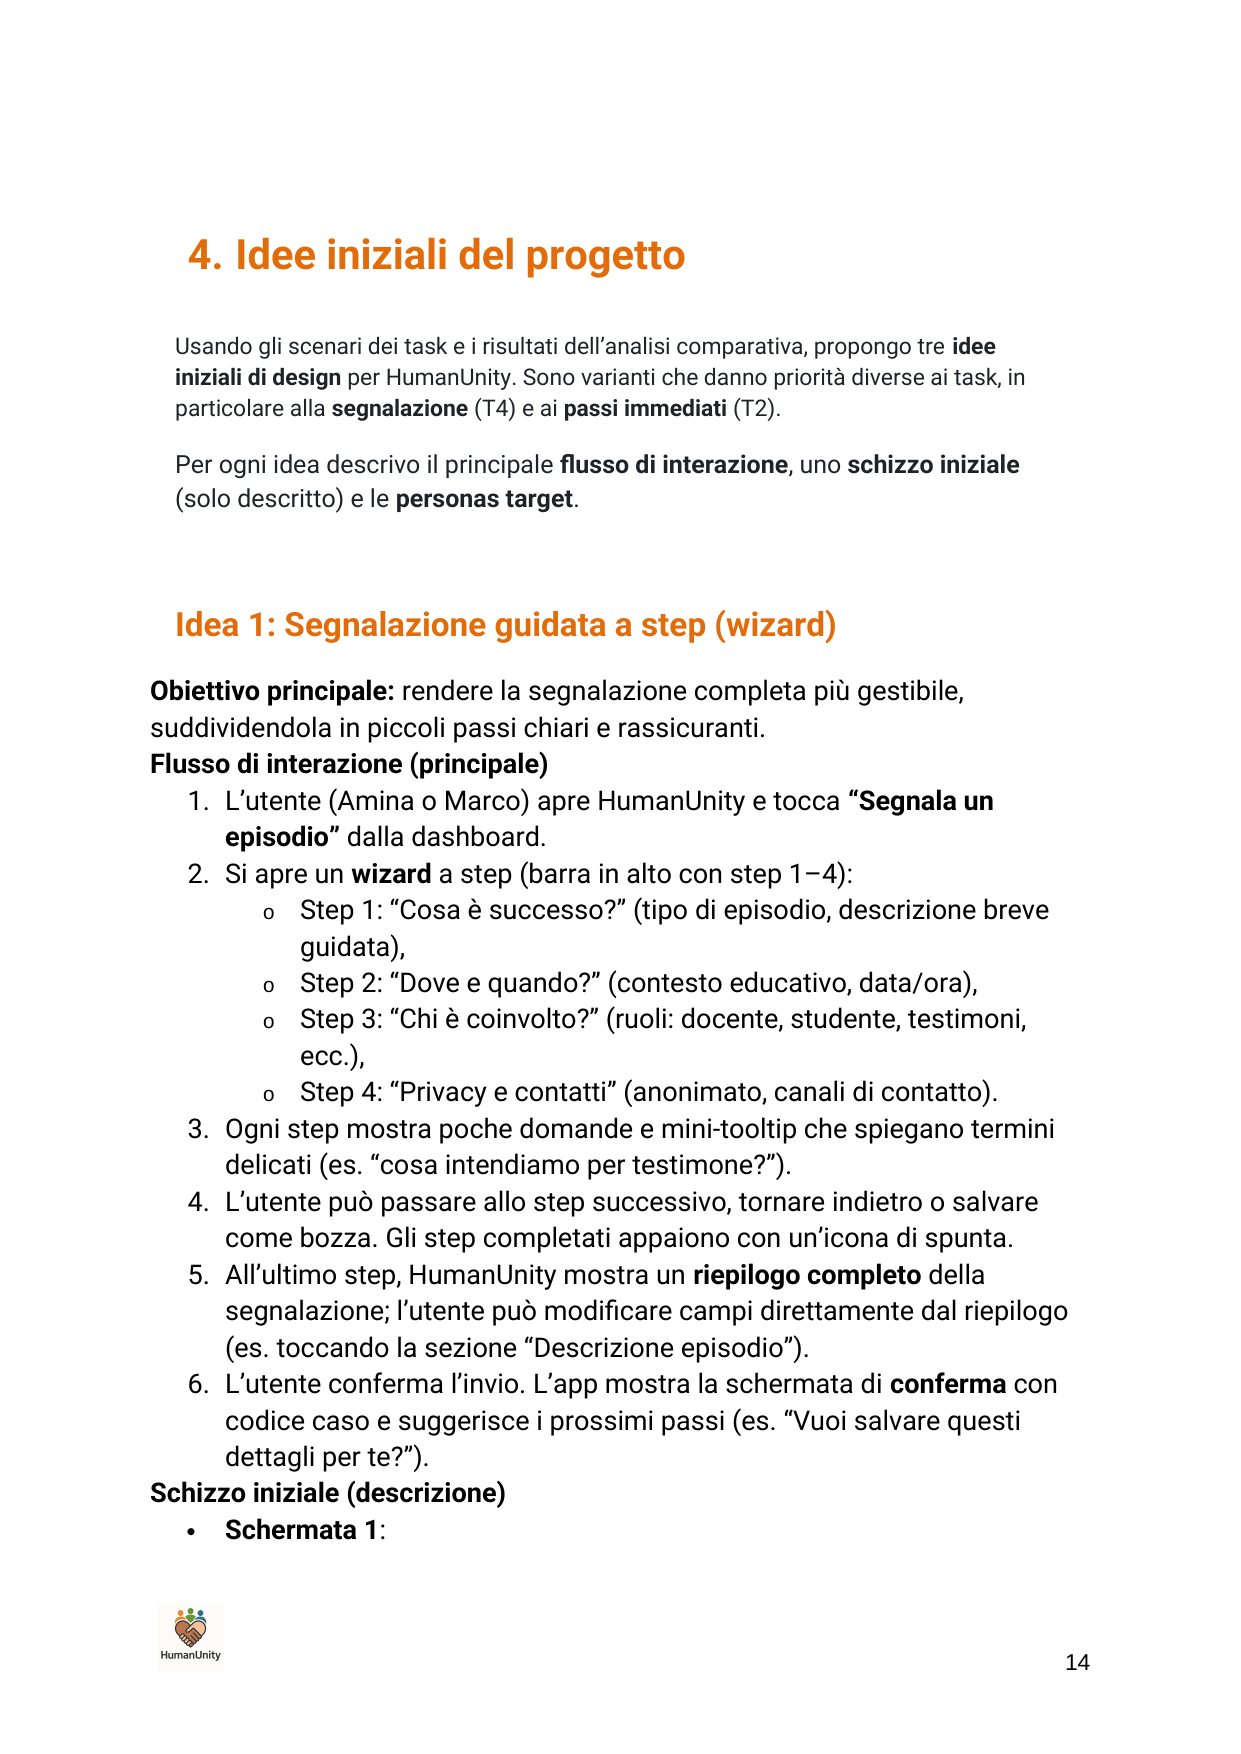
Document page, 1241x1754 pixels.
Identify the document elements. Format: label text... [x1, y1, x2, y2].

text Per ogni idea descrivo il principale flusso di interazione, uno schizzo iniziale (solo descritto) e le personas target. [175, 451, 1065, 514]
subtitle Idea 1: Segnalazione guidata a step (wizard) [175, 606, 1065, 645]
list Step 2: “Dove e quando?” (contesto educativo, data/ora), [262, 967, 1090, 999]
list All’ultimo step, HumanUnity mostra un riepilogo completo della segnalazione; l’utente può modificare campi direttamente dal riepilogo (es. toccando la sezione “Descrizione episodio”). [187, 1259, 1090, 1364]
list L’utente può passare allo step successivo, tornare indietro o salvare come bozza. Gli step completati appaiono con un’icona di spunta. [187, 1186, 1090, 1254]
text Usando gli scenari dei task e i risultati dell’analisi comparativa, propongo tre idee iniziali di design per HumanUnity. Sono varianti che danno priorità diverse ai task, in particolare alla segnalazione (T4) e ai passi immediati (T2). [175, 333, 1065, 422]
picture [157, 1603, 224, 1671]
text Schizzo iniziale (descrizione) [150, 1478, 1090, 1509]
subtitle Idee iniziali del progetto [187, 231, 1090, 280]
list Ogni step mostra poche domande e mini-tooltip che spiegano termini delicati (es. “cosa intendiamo per testimone?”). [187, 1113, 1090, 1181]
text Flusso di interazione (principale) [150, 749, 1090, 780]
list Si apre un wizard a step (barra in alto con step 1–4): [187, 858, 1090, 890]
list L’utente (Amina o Marco) apre HumanUnity e tocca “Segnala un episodio” dalla dashboard. [187, 785, 1090, 853]
text Obiettivo principale: rendere la segnalazione completa più gestibile, suddividendola in piccoli passi chiari e rassicuranti. [150, 676, 1090, 744]
list Step 3: “Chi è coinvolto?” (ruoli: docente, studente, testimoni, ecc.), [262, 1004, 1090, 1072]
list Schermata 1: [187, 1514, 1090, 1546]
list Step 1: “Cosa è successo?” (tipo di episodio, descrizione breve guidata), [262, 894, 1090, 963]
list L’utente conferma l’invio. L’app mostra la schermata di conferma con codice caso e suggerisce i prossimi passi (es. “Vuoi salvare questi dettagli per te?”). [187, 1368, 1090, 1473]
list Step 4: “Privacy e contatti” (anonimato, canali di contatto). [262, 1077, 1090, 1108]
